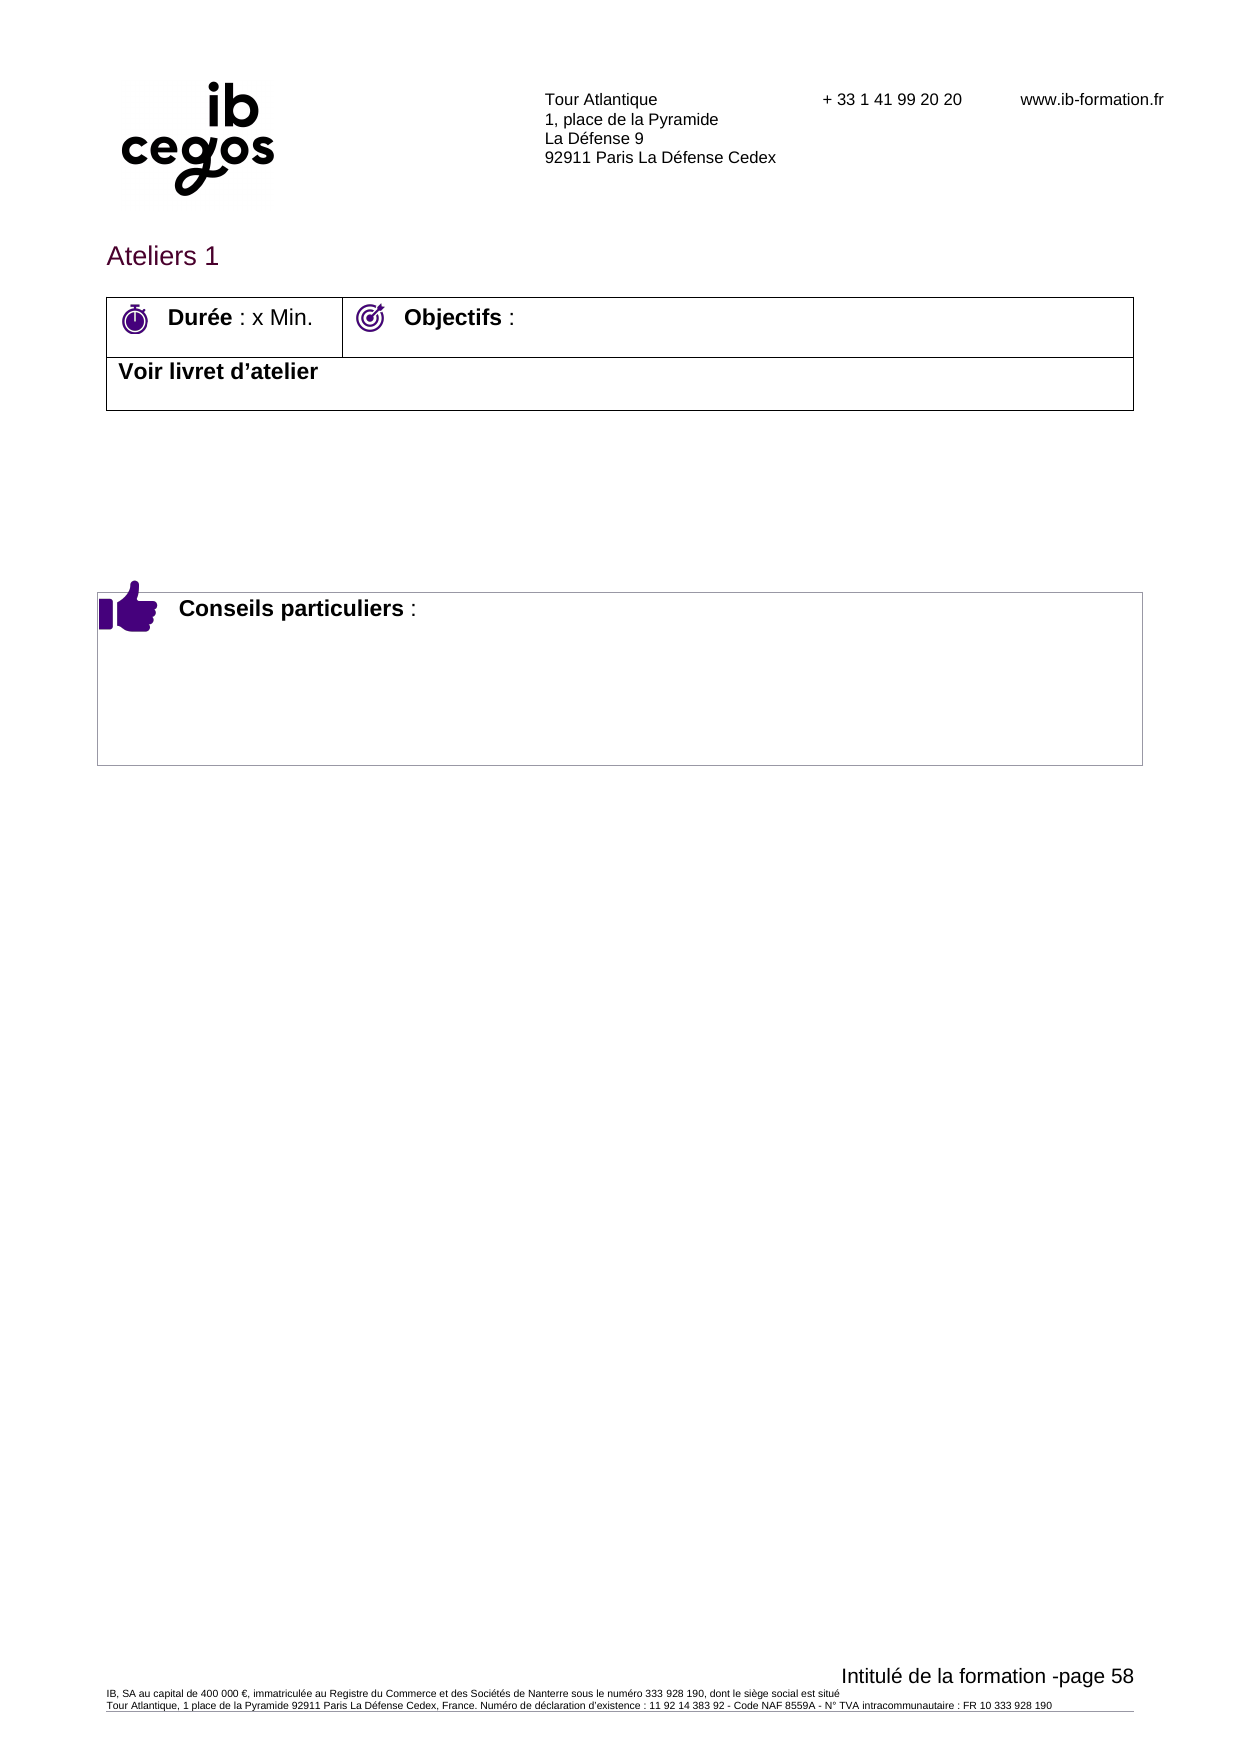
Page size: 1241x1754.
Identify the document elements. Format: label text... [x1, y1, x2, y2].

picture [353, 300, 386, 332]
picture [117, 302, 149, 334]
table_cell Voir livret d’atelier [107, 358, 1133, 410]
picture [120, 80, 275, 211]
picture [93, 575, 160, 638]
table_header Objectifs : [343, 298, 1133, 357]
table_header Durée : x Min. [107, 298, 342, 357]
subtitle Ateliers 1 [106, 240, 1134, 272]
text Conseils particuliers : [155, 593, 1142, 621]
